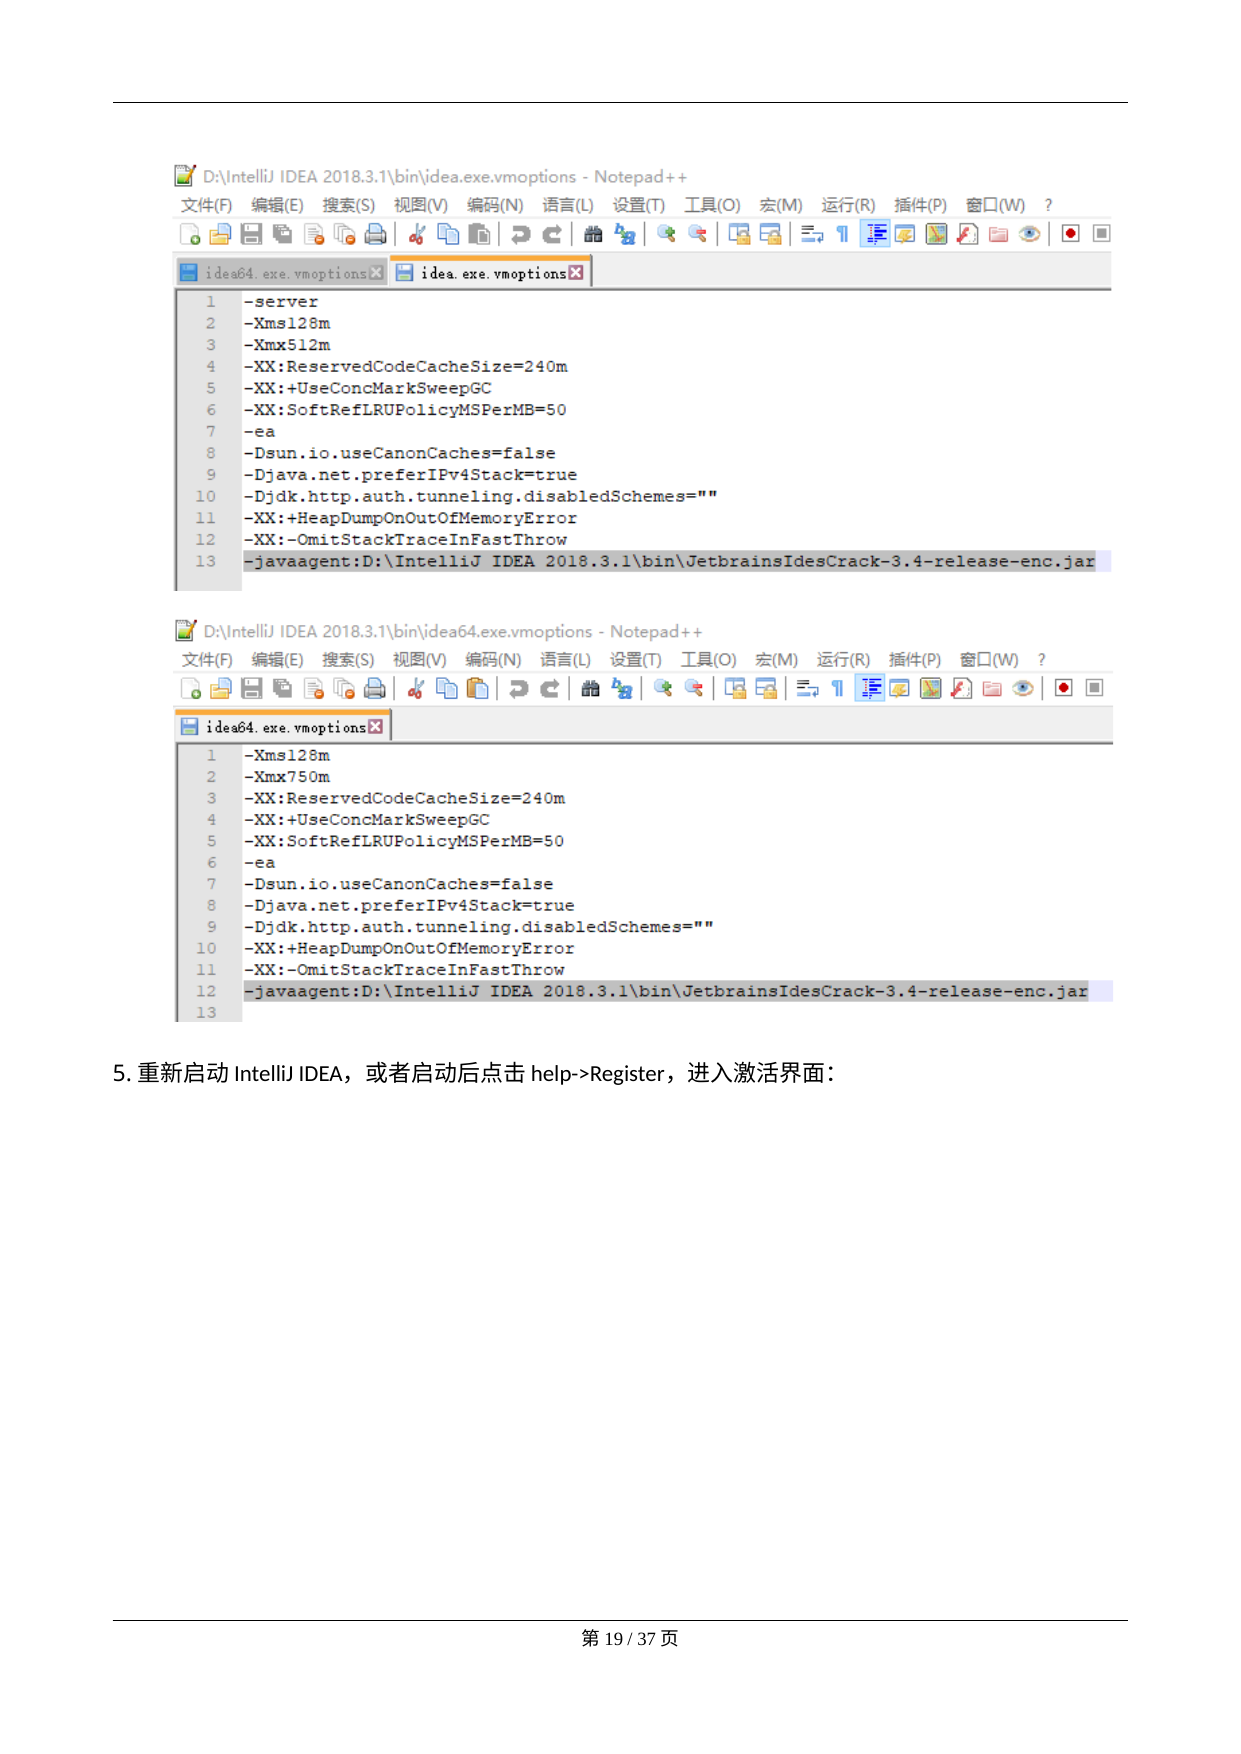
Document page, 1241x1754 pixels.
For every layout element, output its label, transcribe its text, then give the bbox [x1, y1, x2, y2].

picture [173, 617, 1114, 1022]
list 重新启动IntelliJ IDEA，或者启动后点击help->Register，进入激活界面： [112, 1039, 1128, 1104]
picture [172, 162, 1112, 591]
